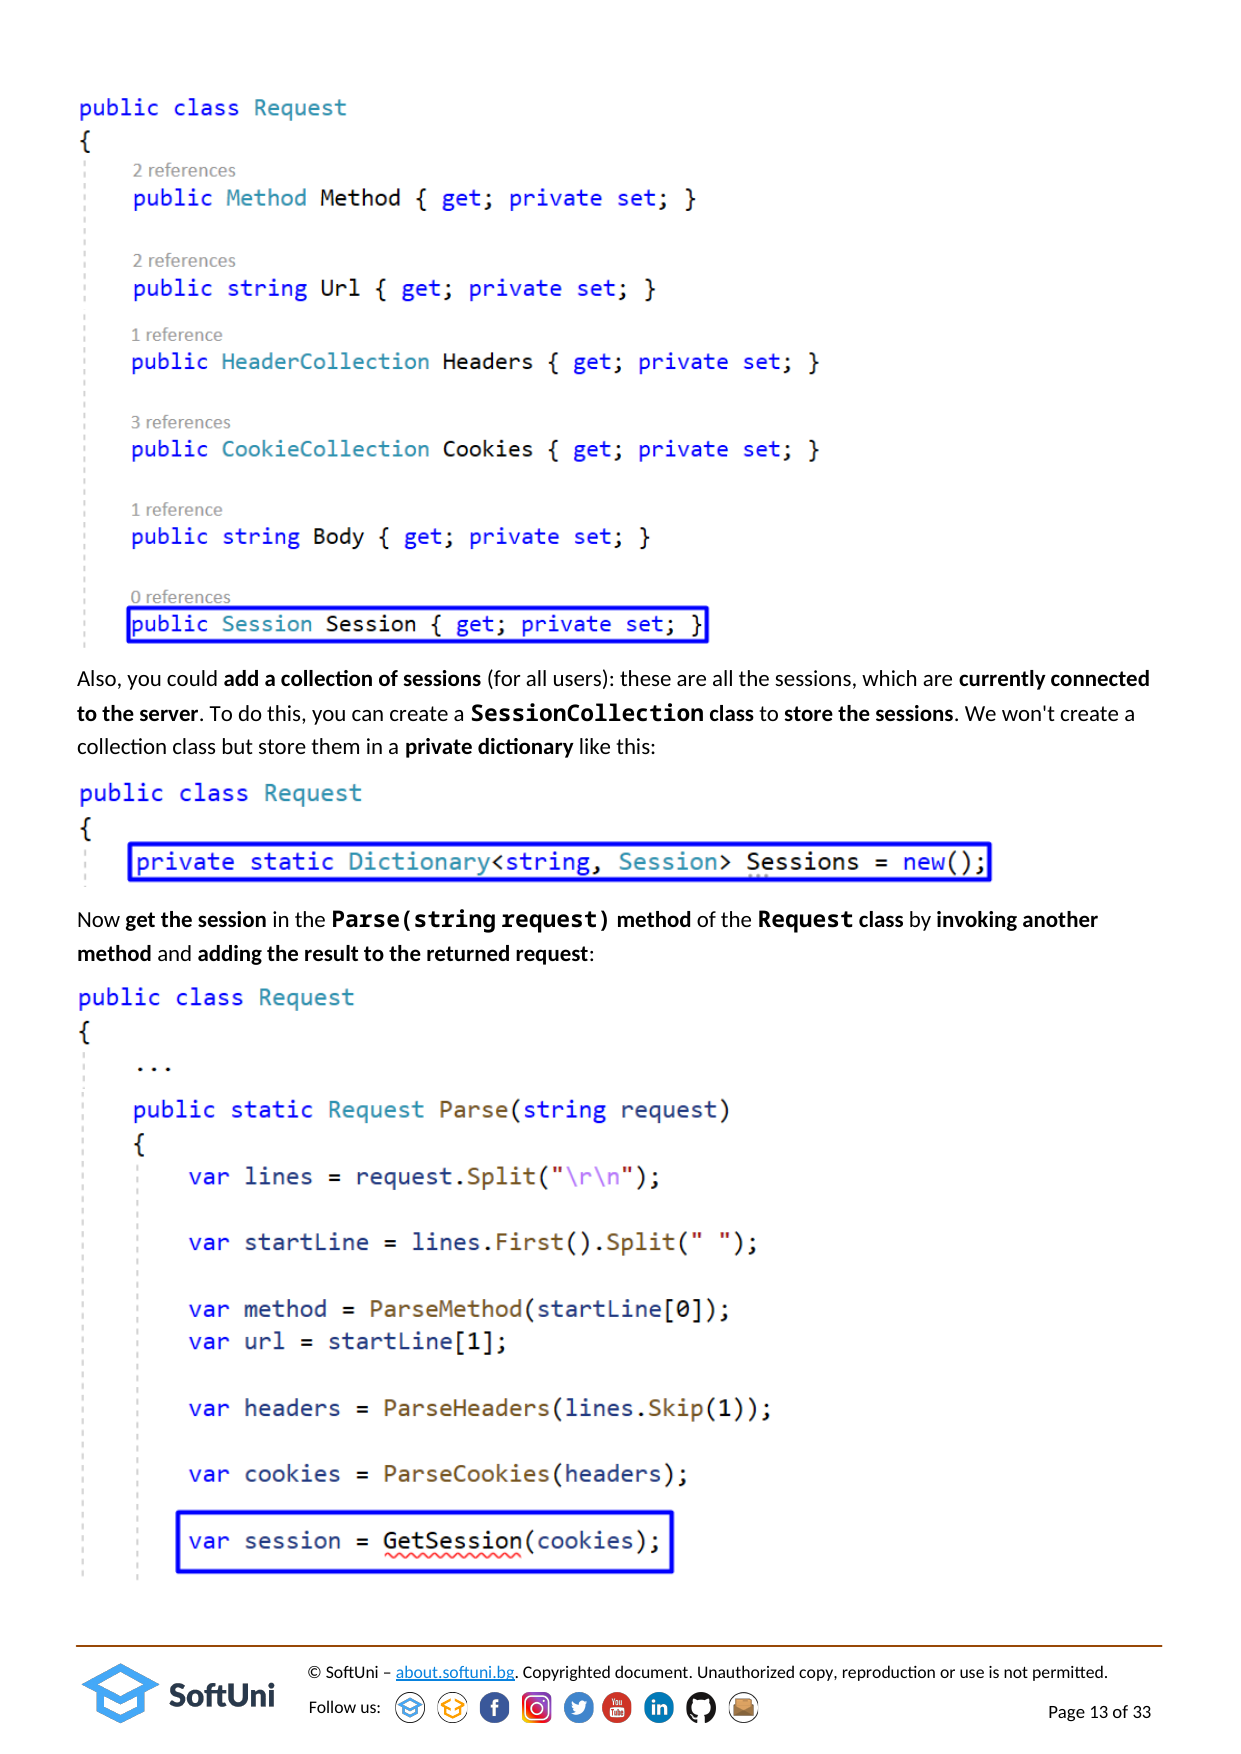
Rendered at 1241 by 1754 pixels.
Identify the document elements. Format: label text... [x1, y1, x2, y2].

picture [76, 95, 854, 306]
picture [522, 1692, 552, 1723]
picture [395, 1692, 425, 1723]
picture [76, 983, 360, 1089]
picture [665, 1714, 674, 1723]
picture [75, 1658, 281, 1729]
picture [564, 1692, 594, 1723]
text Also, you could add a collection of sessions (for all users): these are all the sessions, which are currently connected to the server. To do this, you can create a SessionCollection class to store the sessions. We won't create a collection class but store them in a private dictionary like this: [77, 664, 1163, 760]
picture [665, 1692, 674, 1701]
picture [728, 1692, 759, 1723]
picture [76, 1092, 971, 1581]
picture [644, 1692, 653, 1701]
text Now get the session in the Parse(string request) method of the Request class by invoking another method and adding the result to the returned request: [77, 903, 1163, 967]
picture [686, 1692, 716, 1723]
picture [76, 776, 998, 887]
picture [602, 1692, 632, 1723]
picture [644, 1714, 653, 1723]
picture [76, 309, 830, 648]
picture [479, 1692, 510, 1723]
picture [658, 1705, 667, 1714]
picture [437, 1692, 468, 1723]
